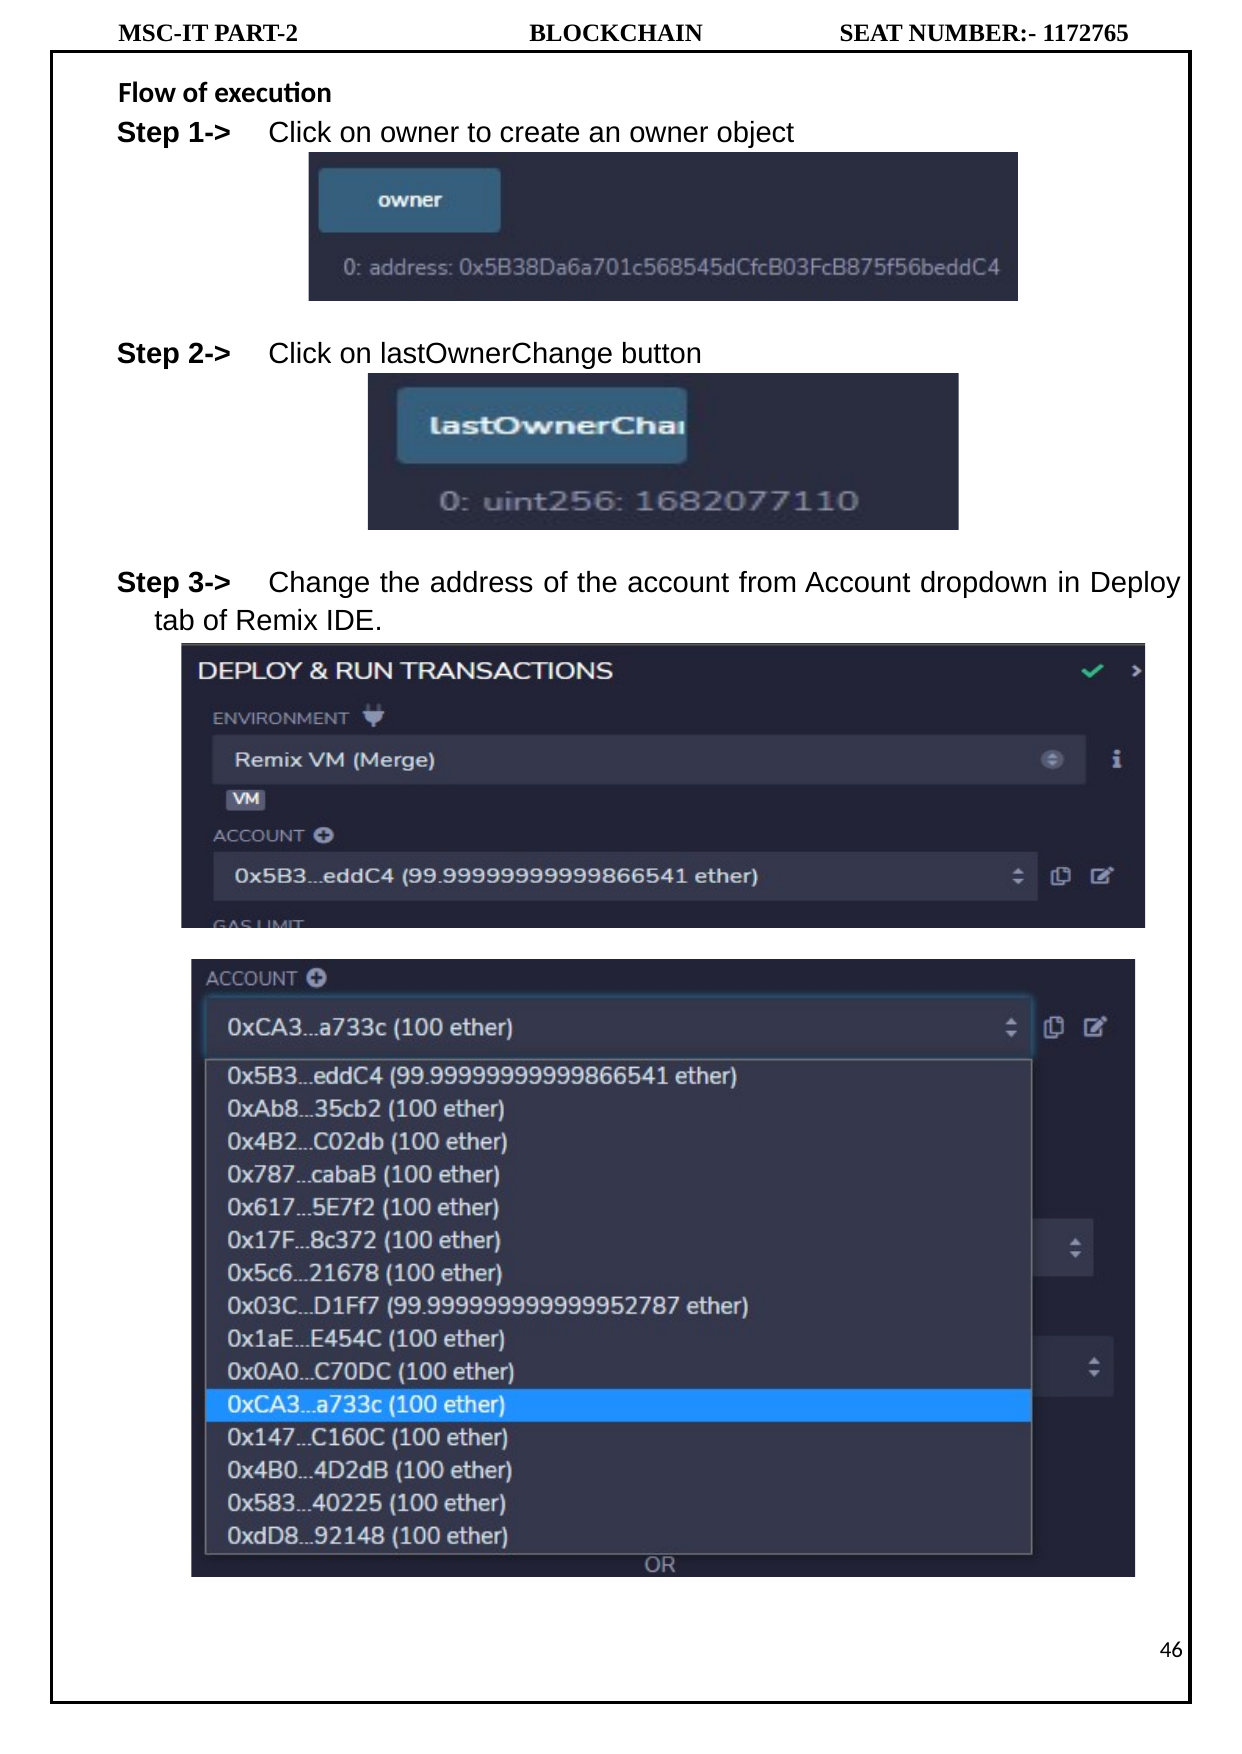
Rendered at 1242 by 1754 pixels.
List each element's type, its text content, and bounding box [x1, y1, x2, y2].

text Step 2-> Click on lastOwnerChange button [117, 336, 1183, 370]
text Flow of execution [118, 74, 690, 110]
picture [308, 152, 1018, 301]
text Step 3-> Change the address of the account from Account dropdown in Deploy tab of Remix IDE. [117, 565, 1183, 636]
text Step 1-> Click on owner to create an owner object [117, 115, 1183, 148]
picture [367, 373, 959, 530]
picture [181, 643, 1146, 928]
picture [191, 959, 1135, 1577]
